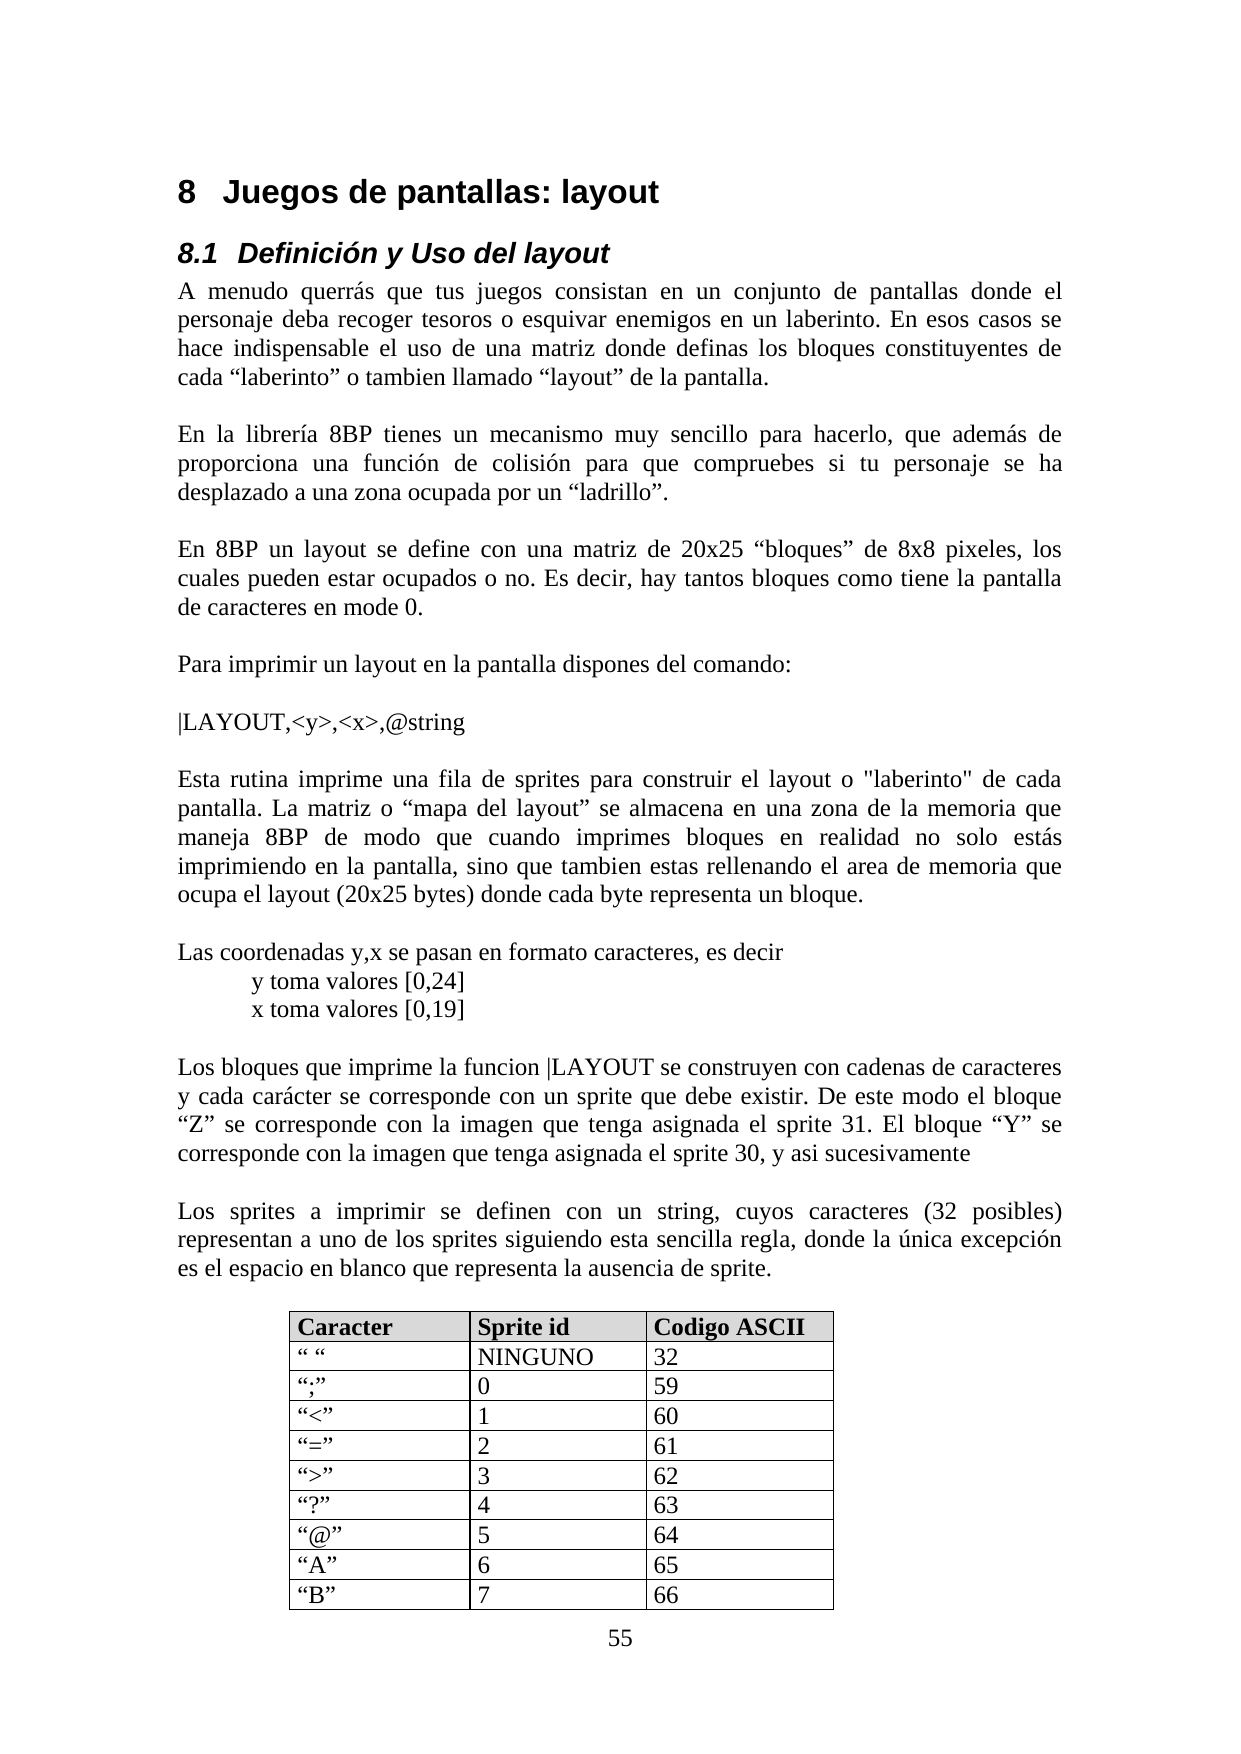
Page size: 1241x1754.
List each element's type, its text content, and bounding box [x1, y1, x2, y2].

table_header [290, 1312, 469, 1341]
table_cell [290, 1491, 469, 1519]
text A menudo querrás que tus juegos consistan en un conjunto de pantallas donde el personaje deba recoger tesoros o esquivar enemigos en un laberinto. En esos casos se hace indispensable el uso de una matriz donde definas los bloques constituyentes de cada “laberinto” o tambien llamado “layout” de la pantalla. [177, 276, 1063, 391]
text y toma valores [0,24] [177, 966, 1063, 994]
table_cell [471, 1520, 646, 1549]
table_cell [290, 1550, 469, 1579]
text En 8BP un layout se define con una matriz de 20x25 “bloques” de 8x8 pixeles, los cuales pueden estar ocupados o no. Es decir, hay tantos bloques como tiene la pantalla de caracteres en mode 0. [177, 534, 1063, 621]
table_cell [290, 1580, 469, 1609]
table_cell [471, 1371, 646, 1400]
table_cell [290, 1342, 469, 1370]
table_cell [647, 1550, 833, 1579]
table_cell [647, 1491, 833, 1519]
text Los sprites a imprimir se definen con un string, cuyos caracteres (32 posibles) representan a uno de los sprites siguiendo esta sencilla regla, donde la única excepción es el espacio en blanco que representa la ausencia de sprite. [177, 1196, 1063, 1282]
text Los bloques que imprime la funcion |LAYOUT se construyen con cadenas de caracteres y cada carácter se corresponde con un sprite que debe existir. De este modo el bloque “Z” se corresponde con la imagen que tenga asignada el sprite 31. El bloque “Y” se corresponde con la imagen que tenga asignada el sprite 30, y asi sucesivamente [177, 1052, 1063, 1167]
subtitle Definición y Uso del layout [177, 236, 1063, 269]
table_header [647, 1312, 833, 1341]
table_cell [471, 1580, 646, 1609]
text Las coordenadas y,x se pasan en formato caracteres, es decir [177, 937, 1063, 966]
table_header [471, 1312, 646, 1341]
text Para imprimir un layout en la pantalla dispones del comando: [177, 649, 1063, 678]
text x toma valores [0,19] [177, 994, 1063, 1023]
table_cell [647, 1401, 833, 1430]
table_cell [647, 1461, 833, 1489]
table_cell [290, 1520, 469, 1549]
subtitle Juegos de pantallas: layout [177, 173, 1063, 211]
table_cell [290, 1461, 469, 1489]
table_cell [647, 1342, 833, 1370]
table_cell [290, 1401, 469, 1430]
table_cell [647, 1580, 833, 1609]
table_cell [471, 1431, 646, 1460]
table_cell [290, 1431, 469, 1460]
text Esta rutina imprime una fila de sprites para construir el layout o "laberinto" de cada pantalla. La matriz o “mapa del layout” se almacena en una zona de la memoria que maneja 8BP de modo que cuando imprimes bloques en realidad no solo estás imprimiendo en la pantalla, sino que tambien estas rellenando el area de memoria que ocupa el layout (20x25 bytes) donde cada byte representa un bloque. [177, 764, 1063, 908]
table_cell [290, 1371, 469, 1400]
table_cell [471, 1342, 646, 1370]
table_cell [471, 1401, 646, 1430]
text En la librería 8BP tienes un mecanismo muy sencillo para hacerlo, que además de proporciona una función de colisión para que compruebes si tu personaje se ha desplazado a una zona ocupada por un “ladrillo”. [177, 419, 1063, 506]
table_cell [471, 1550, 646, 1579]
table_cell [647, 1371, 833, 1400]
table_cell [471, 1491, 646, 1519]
text |LAYOUT,<y>,<x>,@string [177, 707, 1063, 736]
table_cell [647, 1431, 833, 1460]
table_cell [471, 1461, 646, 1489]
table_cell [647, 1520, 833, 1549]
